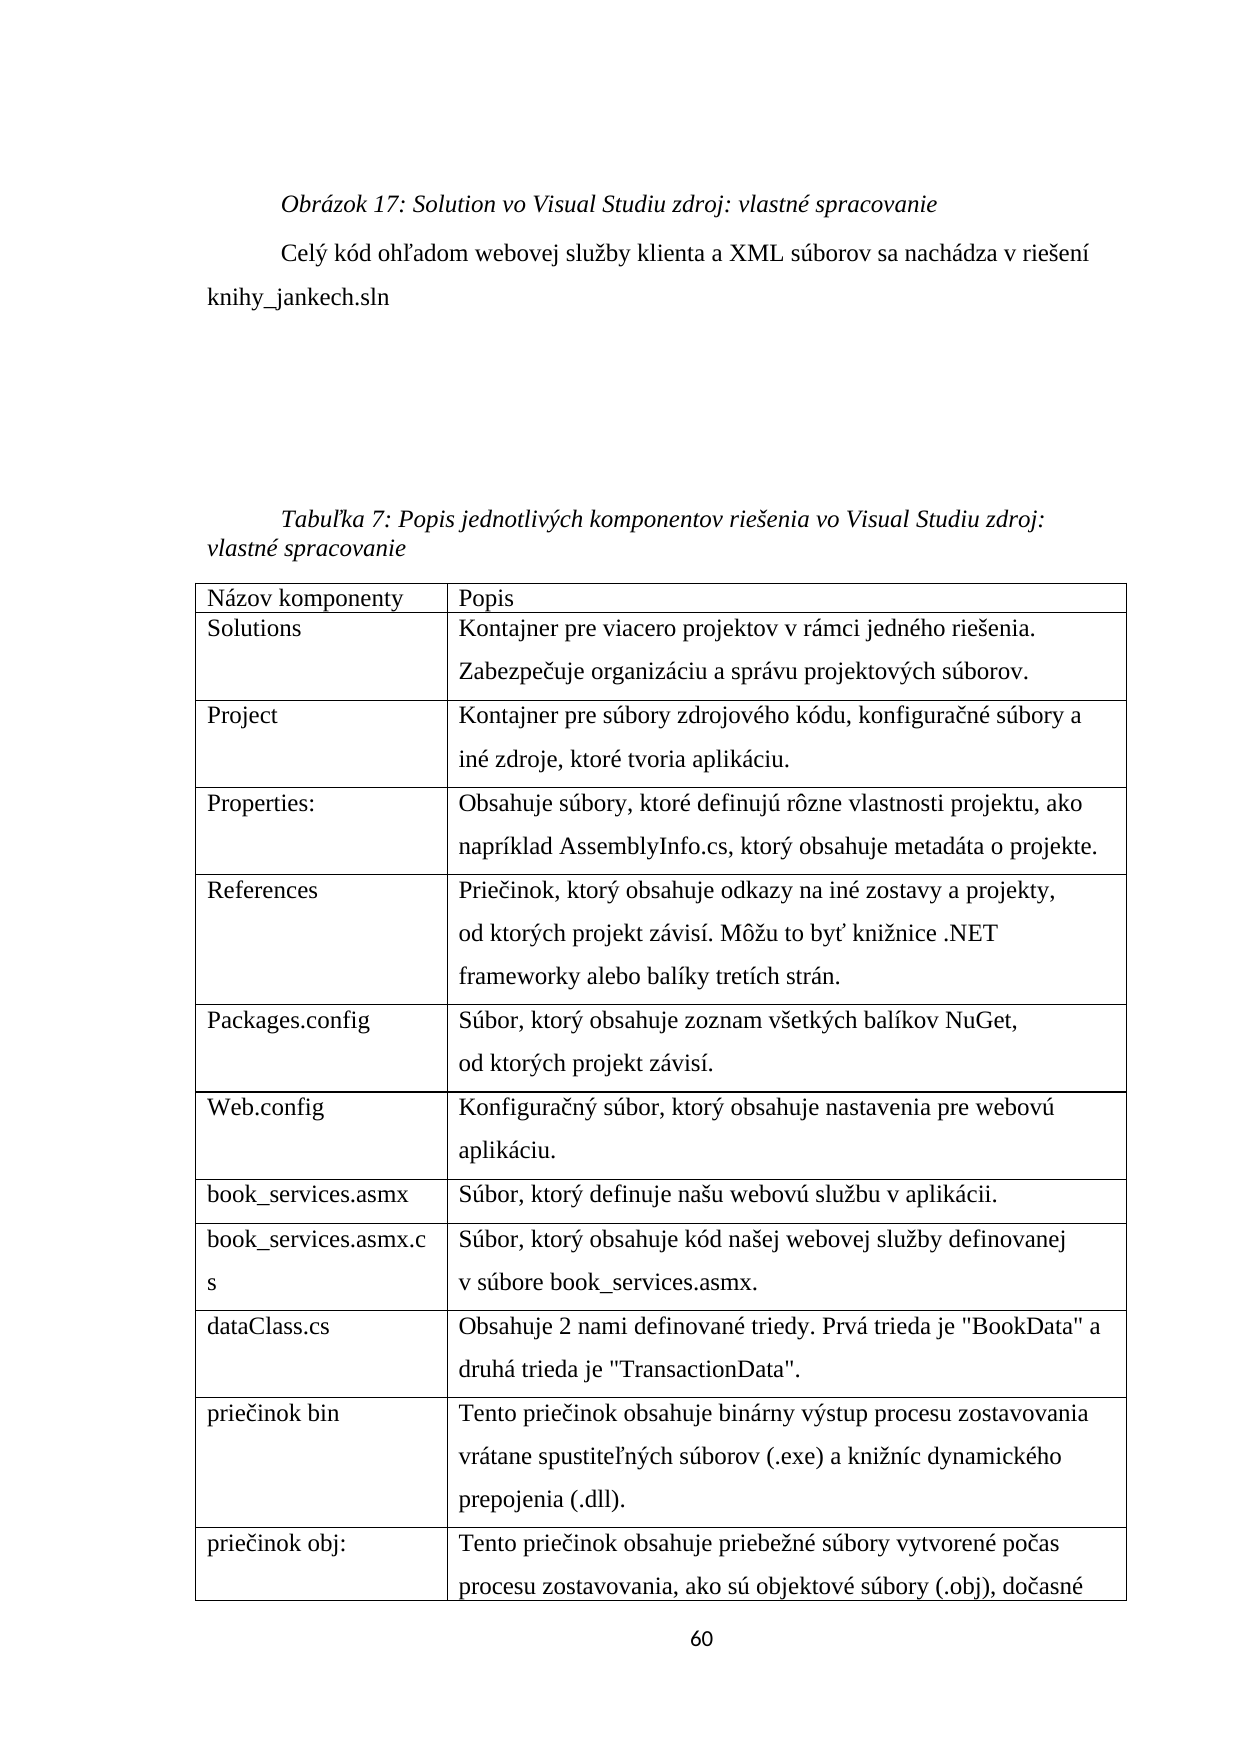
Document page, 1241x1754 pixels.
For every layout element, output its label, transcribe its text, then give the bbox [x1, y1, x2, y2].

table_cell Web.config [196, 1093, 447, 1178]
text Tabuľka 7: Popis jednotlivých komponentov riešenia vo Visual Studiu zdroj: vlastné spracovanie [207, 504, 1122, 562]
table_cell Obsahuje 2 nami definované triedy. Prvá trieda je "BookData" a druhá trieda je "TransactionData". [448, 1311, 1126, 1397]
table_cell Packages.config [196, 1005, 447, 1091]
text Celý kód ohľadom webovej služby klienta a XML súborov sa nachádza v riešení knihy_jankech.sln [207, 238, 1122, 310]
table_header Popis [448, 584, 1126, 612]
table_cell Kontajner pre súbory zdrojového kódu, konfiguračné súbory a iné zdroje, ktoré tvoria aplikáciu. [448, 701, 1126, 787]
table_cell References [196, 875, 447, 1004]
table_cell book_services.asmx [196, 1180, 447, 1223]
table_cell Súbor, ktorý definuje našu webovú službu v aplikácii. [448, 1180, 1126, 1223]
table_cell Priečinok, ktorý obsahuje odkazy na iné zostavy a projekty, od ktorých projekt závisí. Môžu to byť knižnice .NET frameworky alebo balíky tretích strán. [448, 875, 1126, 1004]
text Obrázok 17: Solution vo Visual Studiu zdroj: vlastné spracovanie [207, 189, 1122, 218]
table_cell Súbor, ktorý obsahuje zoznam všetkých balíkov NuGet, od ktorých projekt závisí. [448, 1005, 1126, 1091]
table_cell dataClass.cs [196, 1311, 447, 1397]
table_cell priečinok obj: [196, 1528, 447, 1600]
table_cell Obsahuje súbory, ktoré definujú rôzne vlastnosti projektu, ako napríklad AssemblyInfo.cs, ktorý obsahuje metadáta o projekte. [448, 788, 1126, 874]
table_header Názov komponenty [196, 584, 447, 612]
table_cell Konfiguračný súbor, ktorý obsahuje nastavenia pre webovú aplikáciu. [448, 1093, 1126, 1178]
table_cell book_services.asmx.cs [196, 1224, 447, 1310]
table_cell Súbor, ktorý obsahuje kód našej webovej služby definovanej v súbore book_services.asmx. [448, 1224, 1126, 1310]
table_cell Solutions [196, 613, 447, 699]
table_cell priečinok bin [196, 1398, 447, 1527]
table_cell Properties: [196, 788, 447, 874]
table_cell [448, 1528, 1126, 1600]
table_cell Tento priečinok obsahuje binárny výstup procesu zostavovania vrátane spustiteľných súborov (.exe) a knižníc dynamického prepojenia (.dll). [448, 1398, 1126, 1527]
table_cell Project [196, 701, 447, 787]
table_cell Kontajner pre viacero projektov v rámci jedného riešenia. Zabezpečuje organizáciu a správu projektových súborov. [448, 613, 1126, 699]
